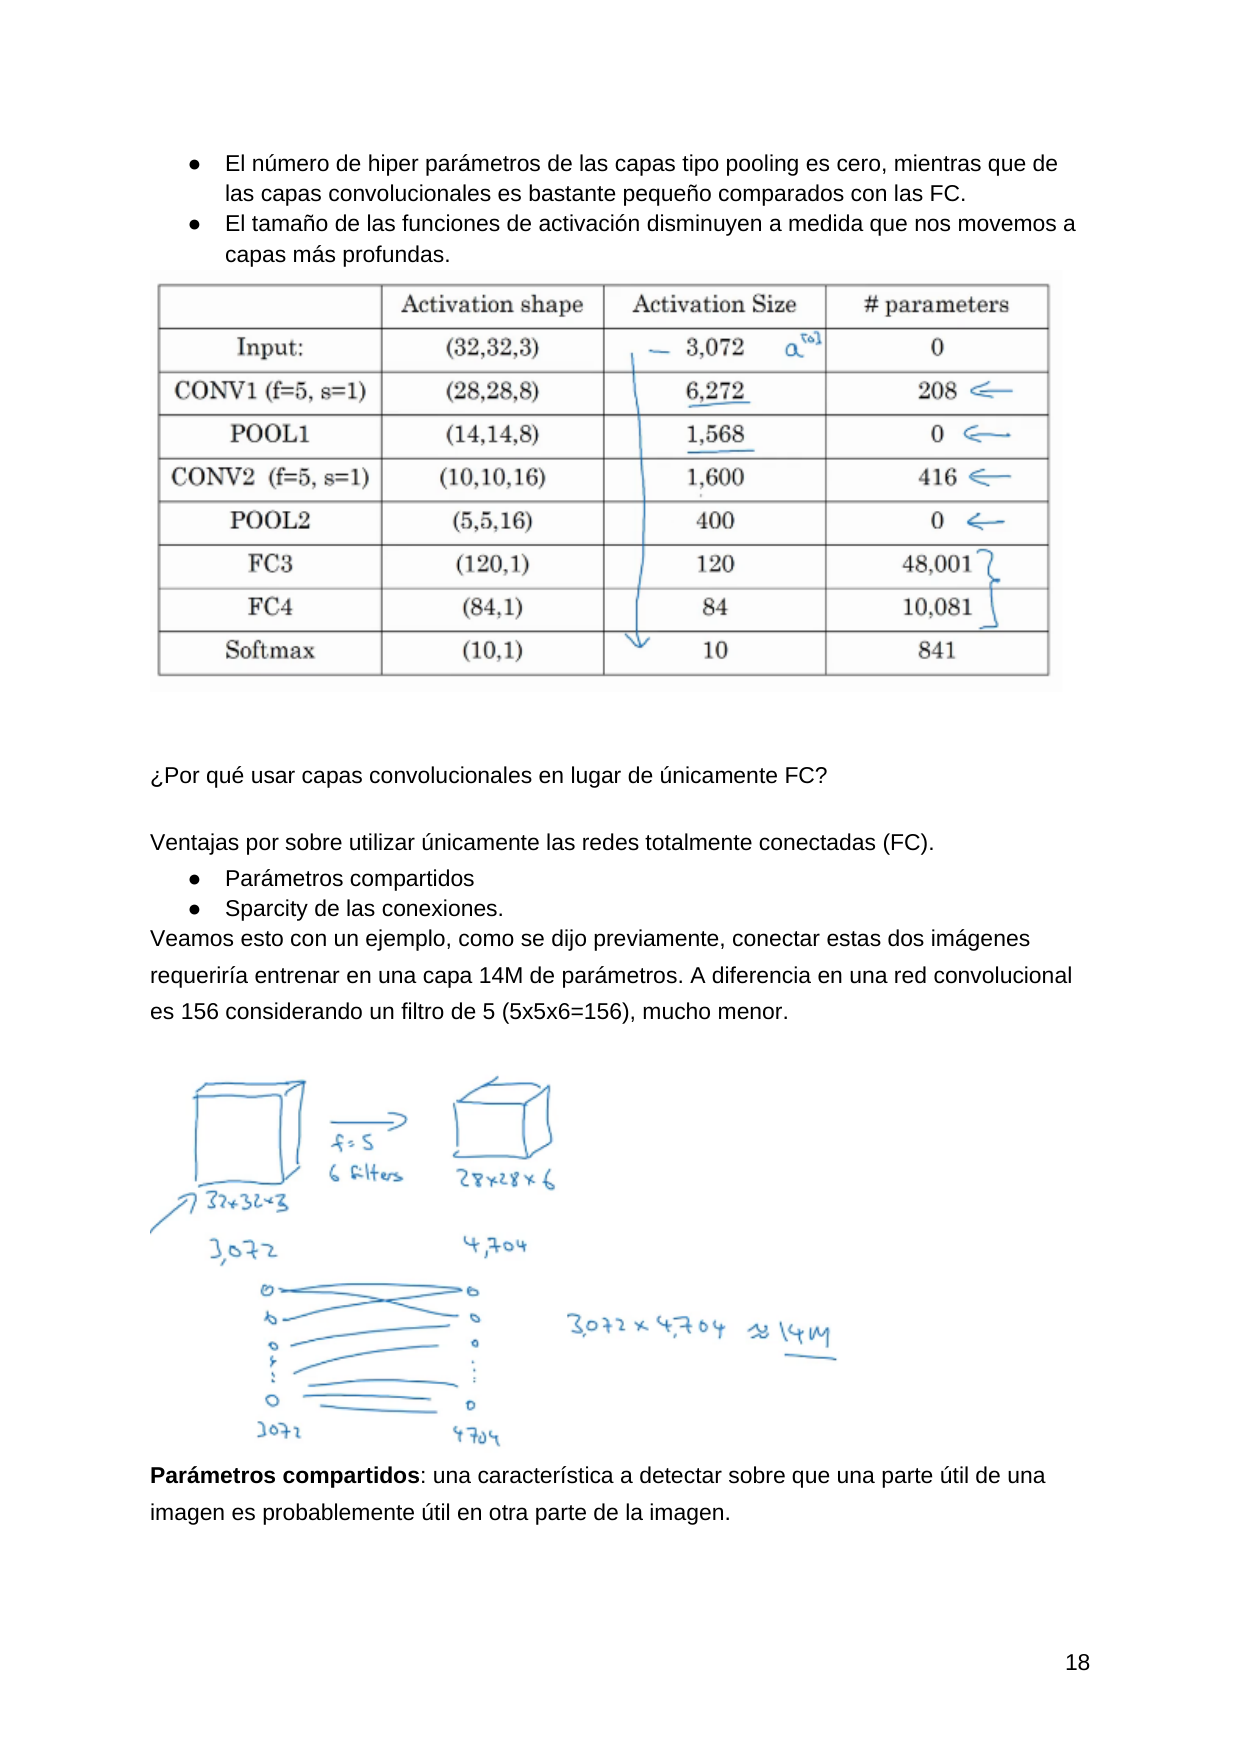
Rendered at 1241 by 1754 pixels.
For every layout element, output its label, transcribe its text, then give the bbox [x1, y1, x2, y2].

text Veamos esto con un ejemplo, como se dijo previamente, conectar estas dos imágenes requeriría entrenar en una capa 14M de parámetros. A diferencia en una red convolucional es 156 considerando un filtro de 5 (5x5x6=156), mucho menor. [150, 925, 1090, 1024]
list El tamaño de las funciones de activación disminuyen a medida que nos movemos a capas más profundas. [187, 210, 1090, 267]
list El número de hiper parámetros de las capas tipo pooling es cero, mientras que de las capas convolucionales es bastante pequeño comparados con las FC. [187, 150, 1090, 207]
picture [150, 270, 1063, 692]
text ¿Por qué usar capas convolucionales en lugar de únicamente FC? [150, 762, 1090, 788]
text Parámetros compartidos: una característica a detectar sobre que una parte útil de una imagen es probablemente útil en otra parte de la imagen. [150, 1462, 1090, 1525]
text Ventajas por sobre utilizar únicamente las redes totalmente conectadas (FC). [150, 829, 1090, 855]
picture [150, 1064, 896, 1453]
list Sparcity de las conexiones. [187, 895, 1090, 922]
list Parámetros compartidos [187, 865, 1090, 891]
